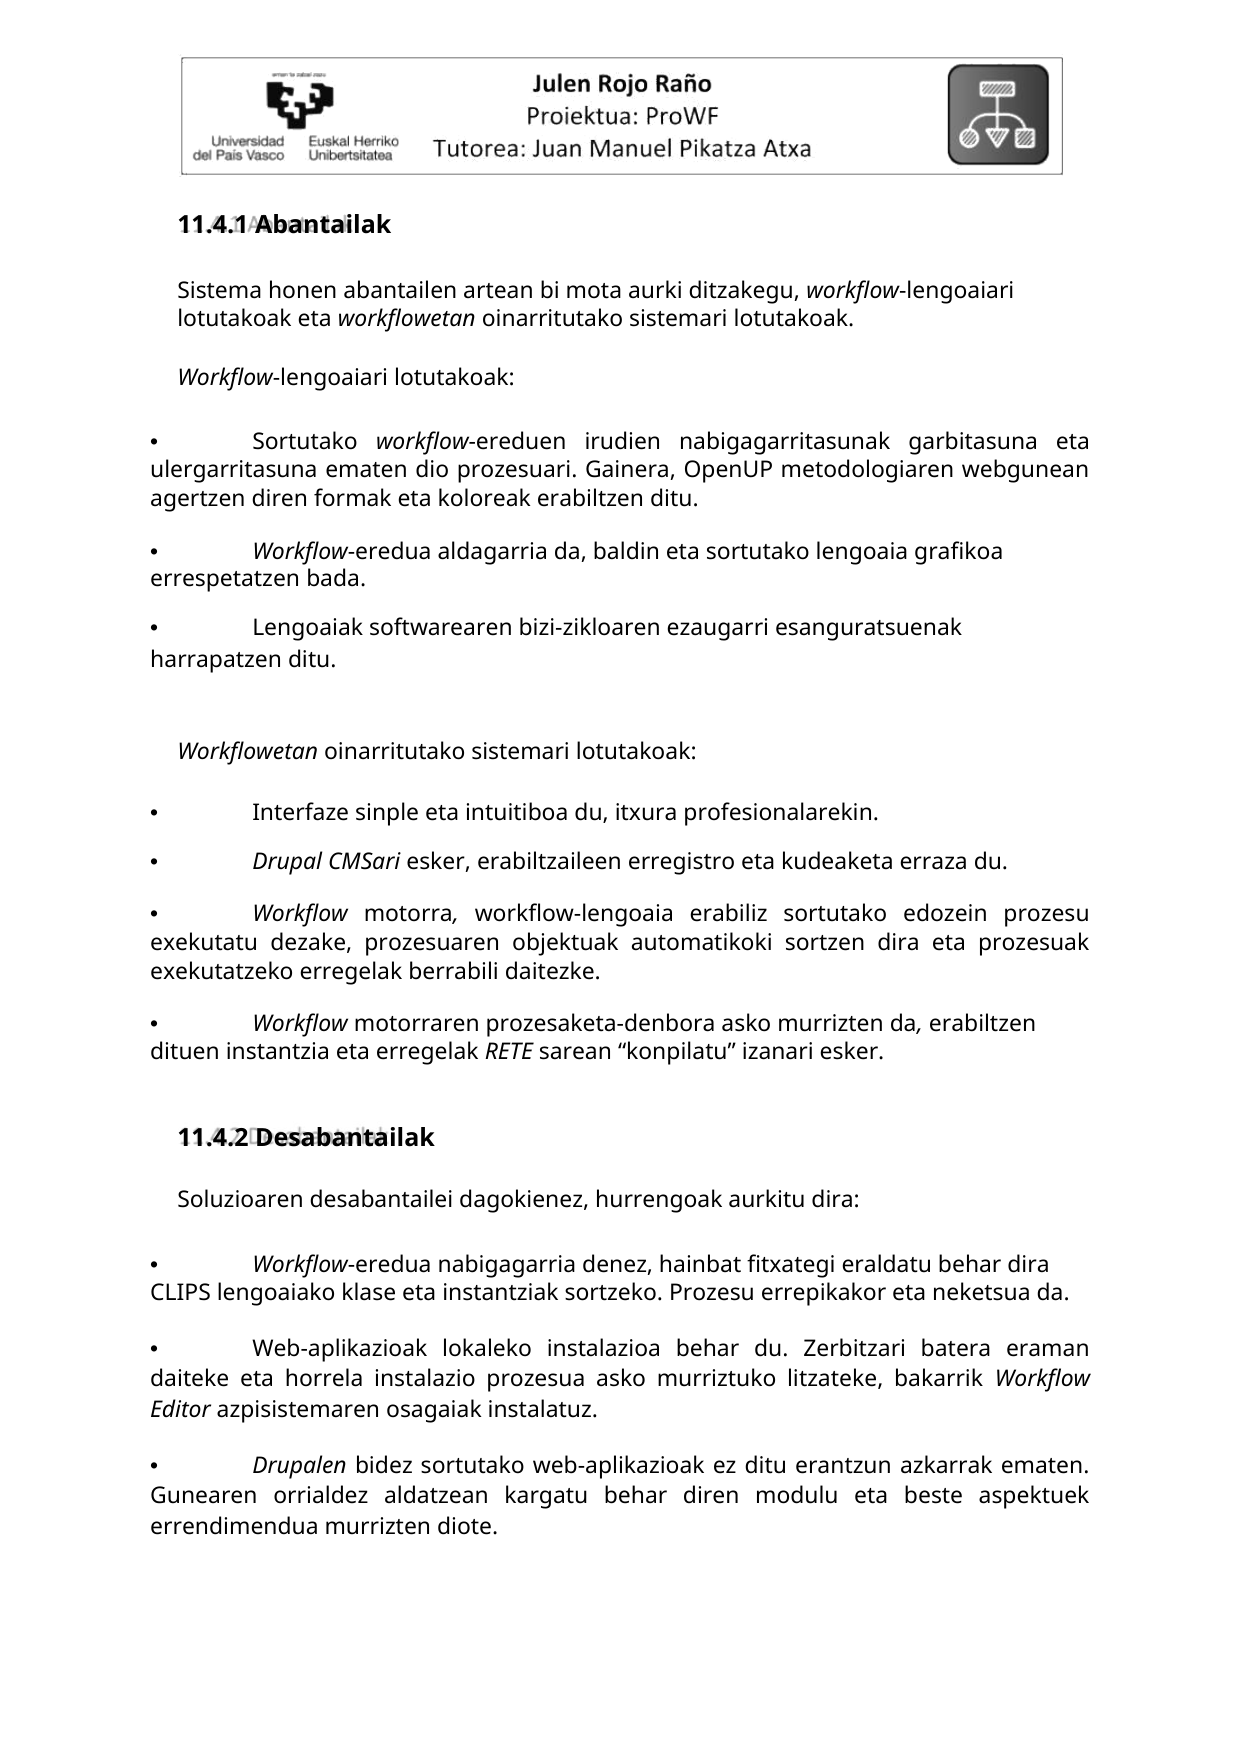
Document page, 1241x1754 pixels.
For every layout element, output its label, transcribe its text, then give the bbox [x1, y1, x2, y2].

list Web-aplikazioak lokaleko instalazioa behar du. Zerbitzari batera eraman daiteke eta horrela instalazio prozesua asko murriztuko litzateke, bakarrik Workflow Editor azpisistemaren osagaiak instalatuz. [150, 1332, 1090, 1424]
picture [160, 197, 385, 256]
list Workflow motorra, workflow-lengoaia erabiliz sortutako edozein prozesu exekutatu dezake, prozesuaren objektuak automatikoki sortzen dira eta prozesuak exekutatzeko erregelak berrabili daitezke. [150, 898, 1090, 986]
picture [178, 54, 1063, 177]
list Workflow-eredua aldagarria da, baldin eta sortutako lengoaia grafikoa errespetatzen bada. [150, 536, 1090, 593]
text Workflow-lengoaiari lotutakoak: [177, 361, 1090, 392]
list Workflow-eredua nabigagarria denez, hainbat fitxategi eraldatu behar dira CLIPS lengoaiako klase eta instantziak sortzeko. Prozesu errepikakor eta neketsua da. [150, 1249, 1090, 1307]
list Sortutako workflow-ereduen irudien nabigagarritasunak garbitasuna eta ulergarritasuna ematen dio prozesuari. Gainera, OpenUP metodologiaren webgunean agertzen diren formak eta koloreak erabiltzen ditu. [150, 426, 1090, 513]
text Workflowetan oinarritutako sistemari lotutakoak: [177, 735, 1090, 766]
text 11.4.1 Abantailak [177, 207, 1090, 241]
text 11.4.2 Desabantailak [177, 1119, 1090, 1153]
list Workflow motorraren prozesaketa-denbora asko murrizten da, erabiltzen dituen instantzia eta erregelak RETE sarean “konpilatu” izanari esker. [150, 1009, 1090, 1066]
list Interfaze sinple eta intuitiboa du, itxura profesionalarekin. [150, 796, 1090, 827]
list Drupalen bidez sortutako web-aplikazioak ez ditu erantzun azkarrak ematen. Gunearen orrialdez aldatzean kargatu behar diren modulu eta beste aspektuek errendimendua murrizten diote. [150, 1449, 1090, 1541]
list Lengoaiak softwarearen bizi-zikloaren ezaugarri esanguratsuenak harrapatzen ditu. [150, 611, 1090, 674]
picture [160, 1109, 420, 1168]
text Soluzioaren desabantailei dagokienez, hurrengoak aurkitu dira: [177, 1183, 1090, 1214]
list Drupal CMSari esker, erabiltzaileen erregistro eta kudeaketa erraza du. [150, 845, 1090, 876]
text Sistema honen abantailen artean bi mota aurki ditzakegu, workflow-lengoaiari lotutakoak eta workflowetan oinarritutako sistemari lotutakoak. [177, 276, 1063, 333]
